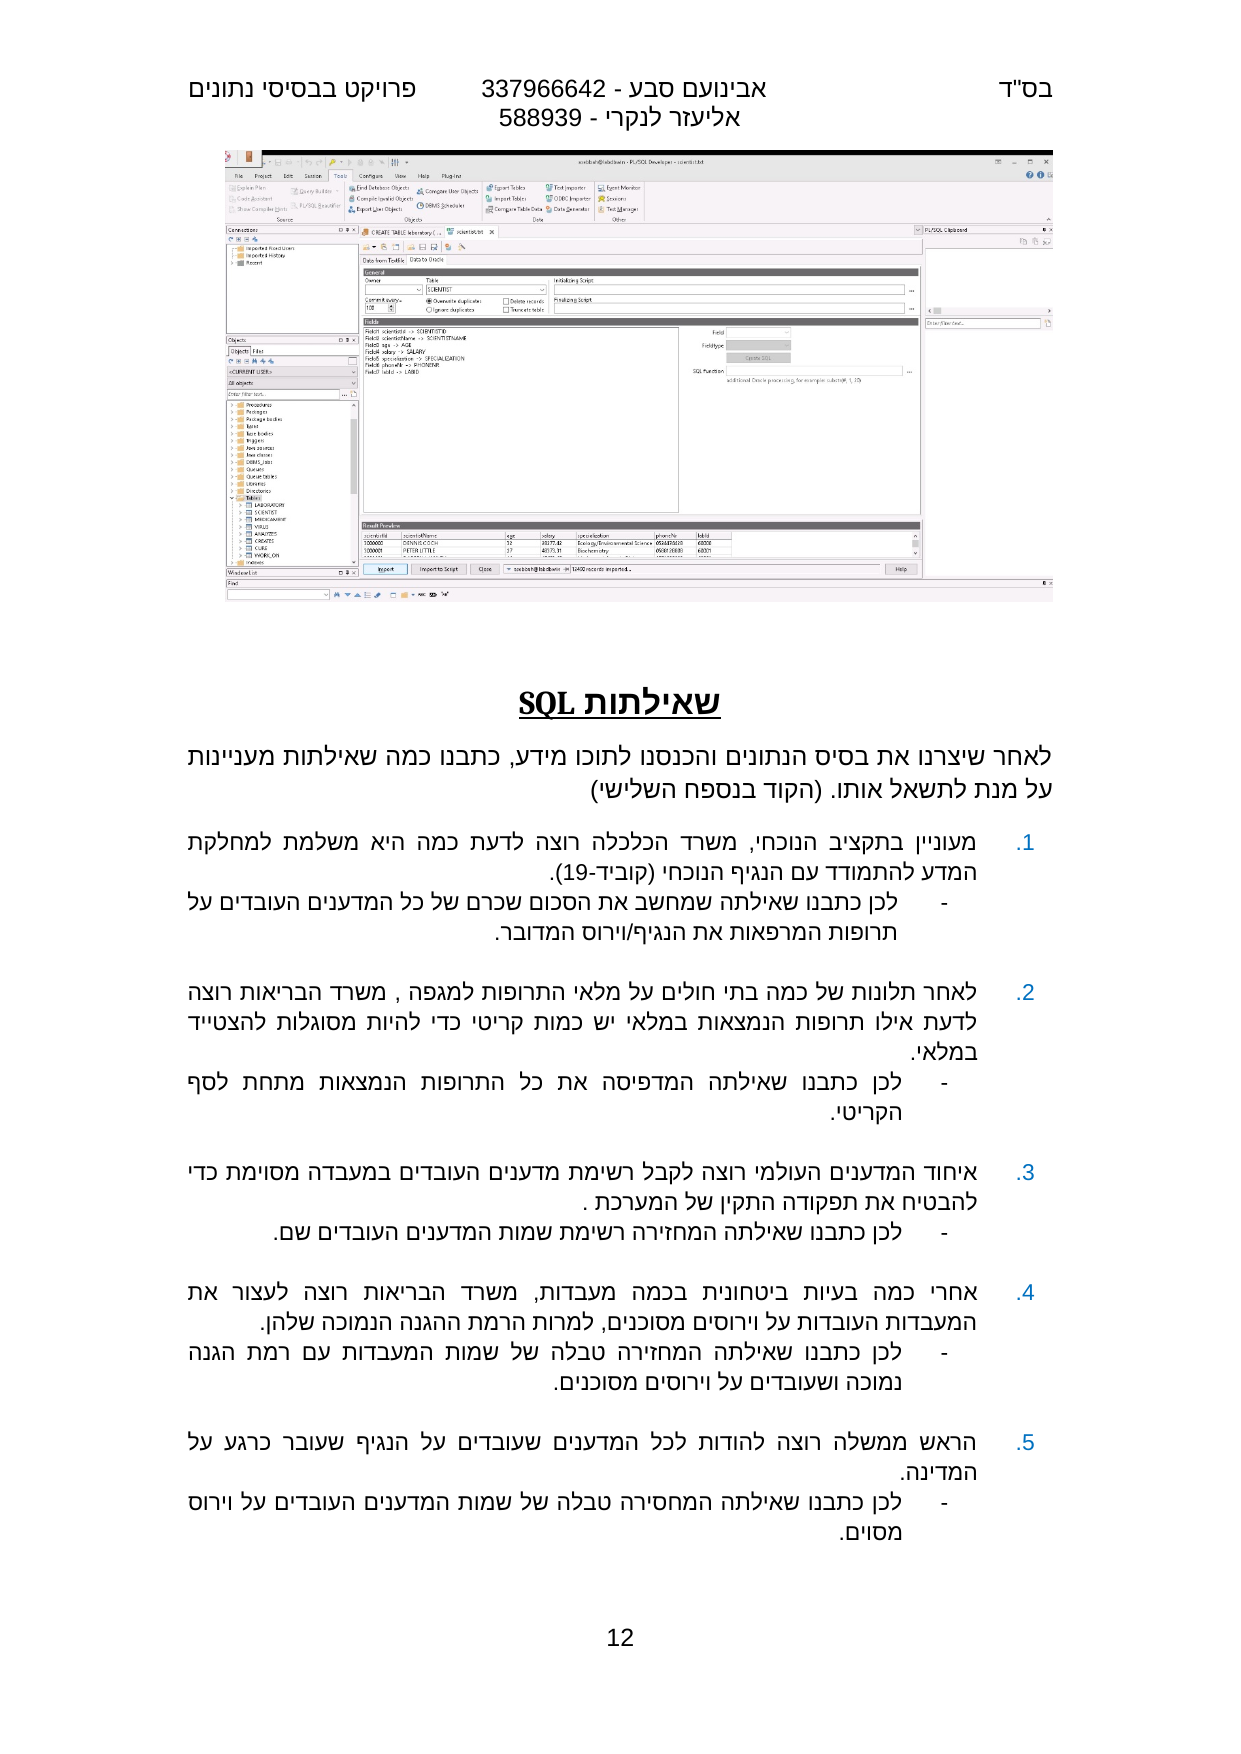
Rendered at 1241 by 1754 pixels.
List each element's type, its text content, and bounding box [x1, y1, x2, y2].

list אחרי כמה בעיות ביטחונית בכמה מעבדות, משרד הבריאות רוצה לעצור את המעבדות העובדות על וירוסים מסוכנים, למרות הרמת ההגנה הנמוכה שלהן. [187, 1278, 1016, 1335]
list לאחר תלונות של כמה בתי חולים על מלאי התרופות למגפה , משרד הבריאות רוצה לדעת אילו תרופות הנמצאות במלאי יש כמות קריטי כדי להיות מסוגלות להצטייד במלאי. [187, 978, 1016, 1065]
list לכן כתבנו שאילתה המדפיסה את כל התרופות הנמצאות מתחת לסף הקריטי. [187, 1069, 941, 1126]
list לכן כתבנו שאילתה שמחשב את הסכום שכרם של כל המדענים העובדים על תרופות המרפאות את הנגיף/וירוס המדובר. [187, 889, 941, 945]
list איחוד המדענים העולמי רוצה לקבל רשימת מדענים העובדים במעבדה מסוימת כדי להבטיח את תפקודה התקין של המערכת . [187, 1159, 1016, 1215]
subtitle שאילתות SQL [187, 683, 1053, 723]
list לכן כתבנו שאילתה המחזירה טבלה של שמות המעבדות עם רמת הגנה נמוכה ושעובדים על וירוסים מסוכנים. [187, 1339, 941, 1395]
list לכן כתבנו שאילתה המחסירה טבלה של שמות המדענים העובדים על וירוס מסוים. [187, 1489, 941, 1545]
text לאחר שיצרנו את בסיס הנתונים והכנסנו לתוכו מידע, כתבנו כמה שאילתות מעניינות על מנת לתשאל אותו. (הקוד בנספח השלישי) [187, 742, 1053, 803]
picture [225, 150, 1053, 602]
list הראש ממשלה רוצה להודות לכל המדענים שעובדים על הנגיף שעובר כרגע על המדינה. [187, 1428, 1016, 1485]
list לכן כתבנו שאילתה המחזירה רשימת שמות המדענים העובדים שם. [187, 1219, 941, 1245]
list מעוניין בתקציב הנוכחי, משרד הכלכלה רוצה לדעת כמה היא משלמת למחלקת המדע להתמודד עם הנגיף הנוכחי (קוביד-19). [187, 828, 1016, 885]
